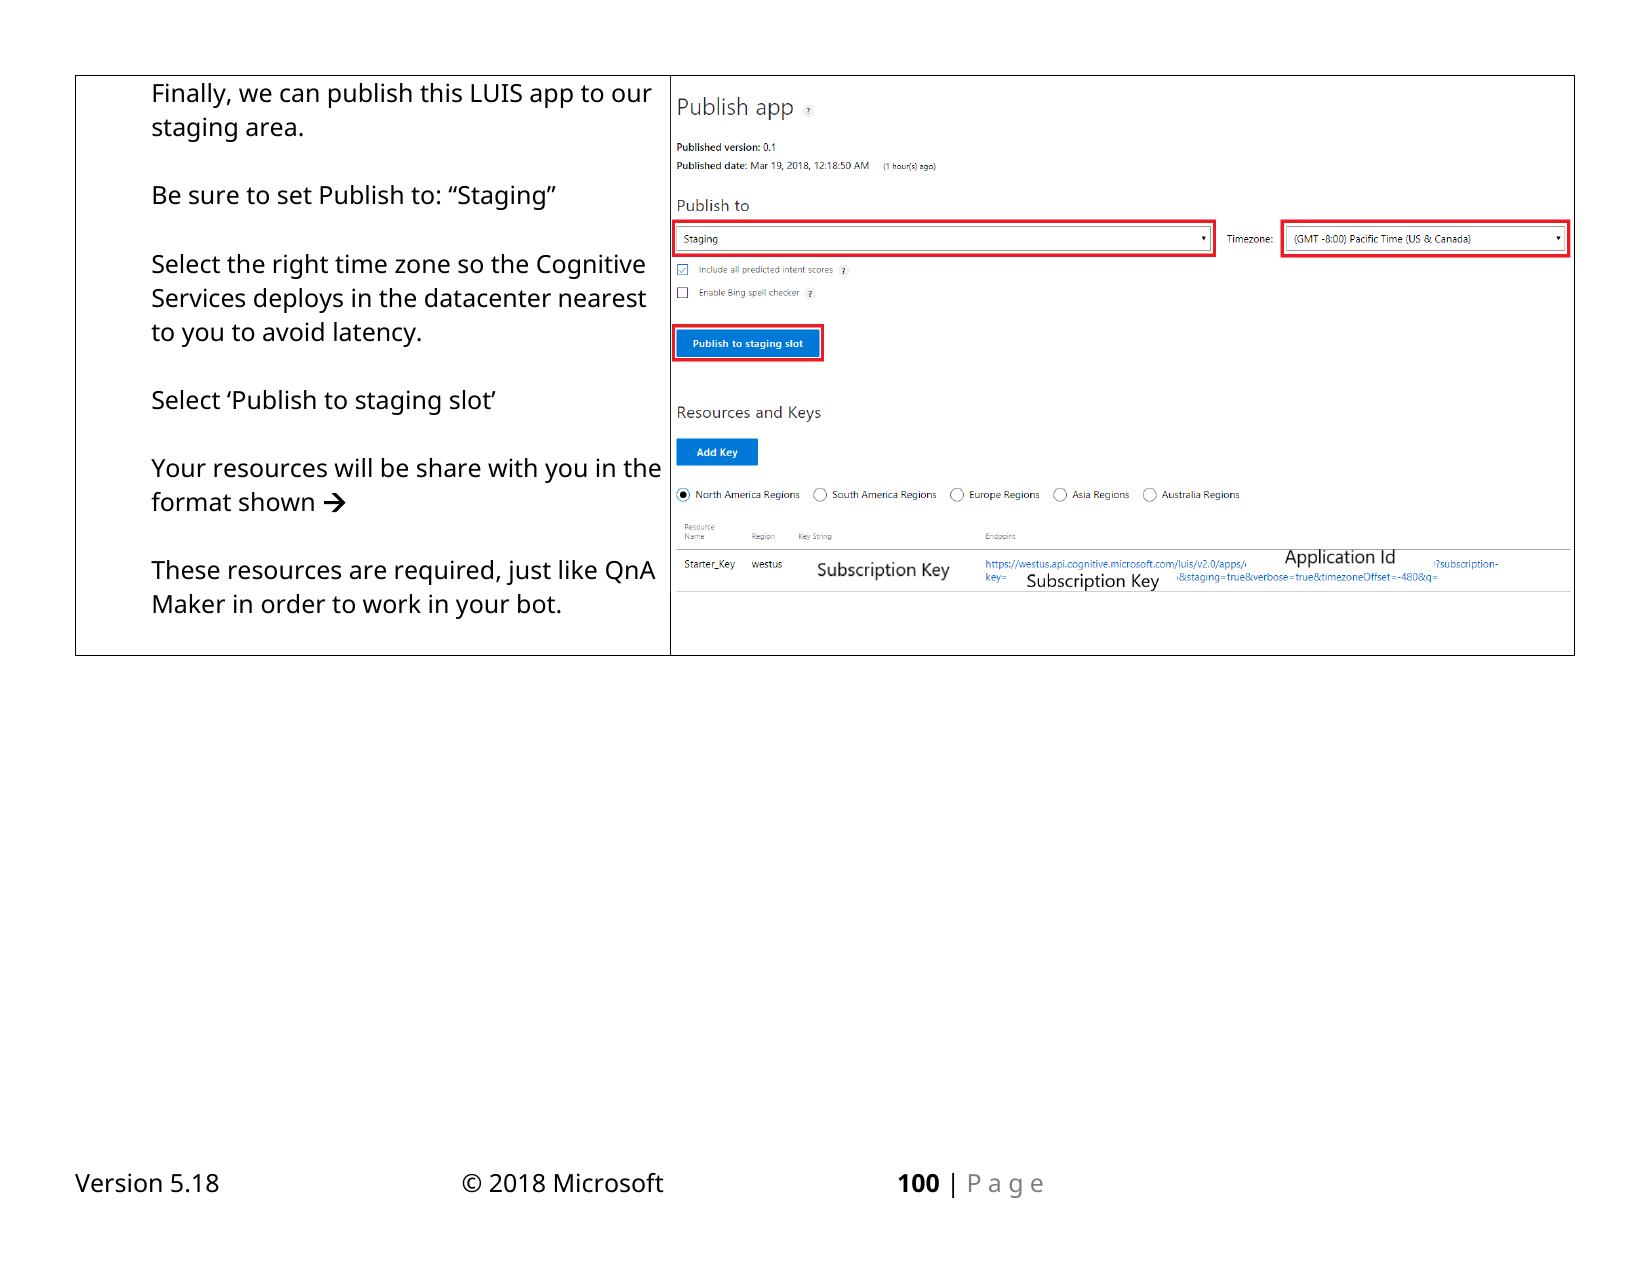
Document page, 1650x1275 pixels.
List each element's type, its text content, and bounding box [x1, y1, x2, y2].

table_cell Finally, we can publish this LUIS app to our staging area. Be sure to set Publish to: “Staging” Select the right time zone so the Cognitive Services deploys in the datacenter nearest to you to avoid latency. Select ‘Publish to staging slot’ Your resources will be share with you in the format shown These resources are required, just like QnA Maker in order to work in your bot. [76, 76, 670, 655]
picture [670, 76, 1571, 593]
table_cell [671, 76, 1574, 655]
